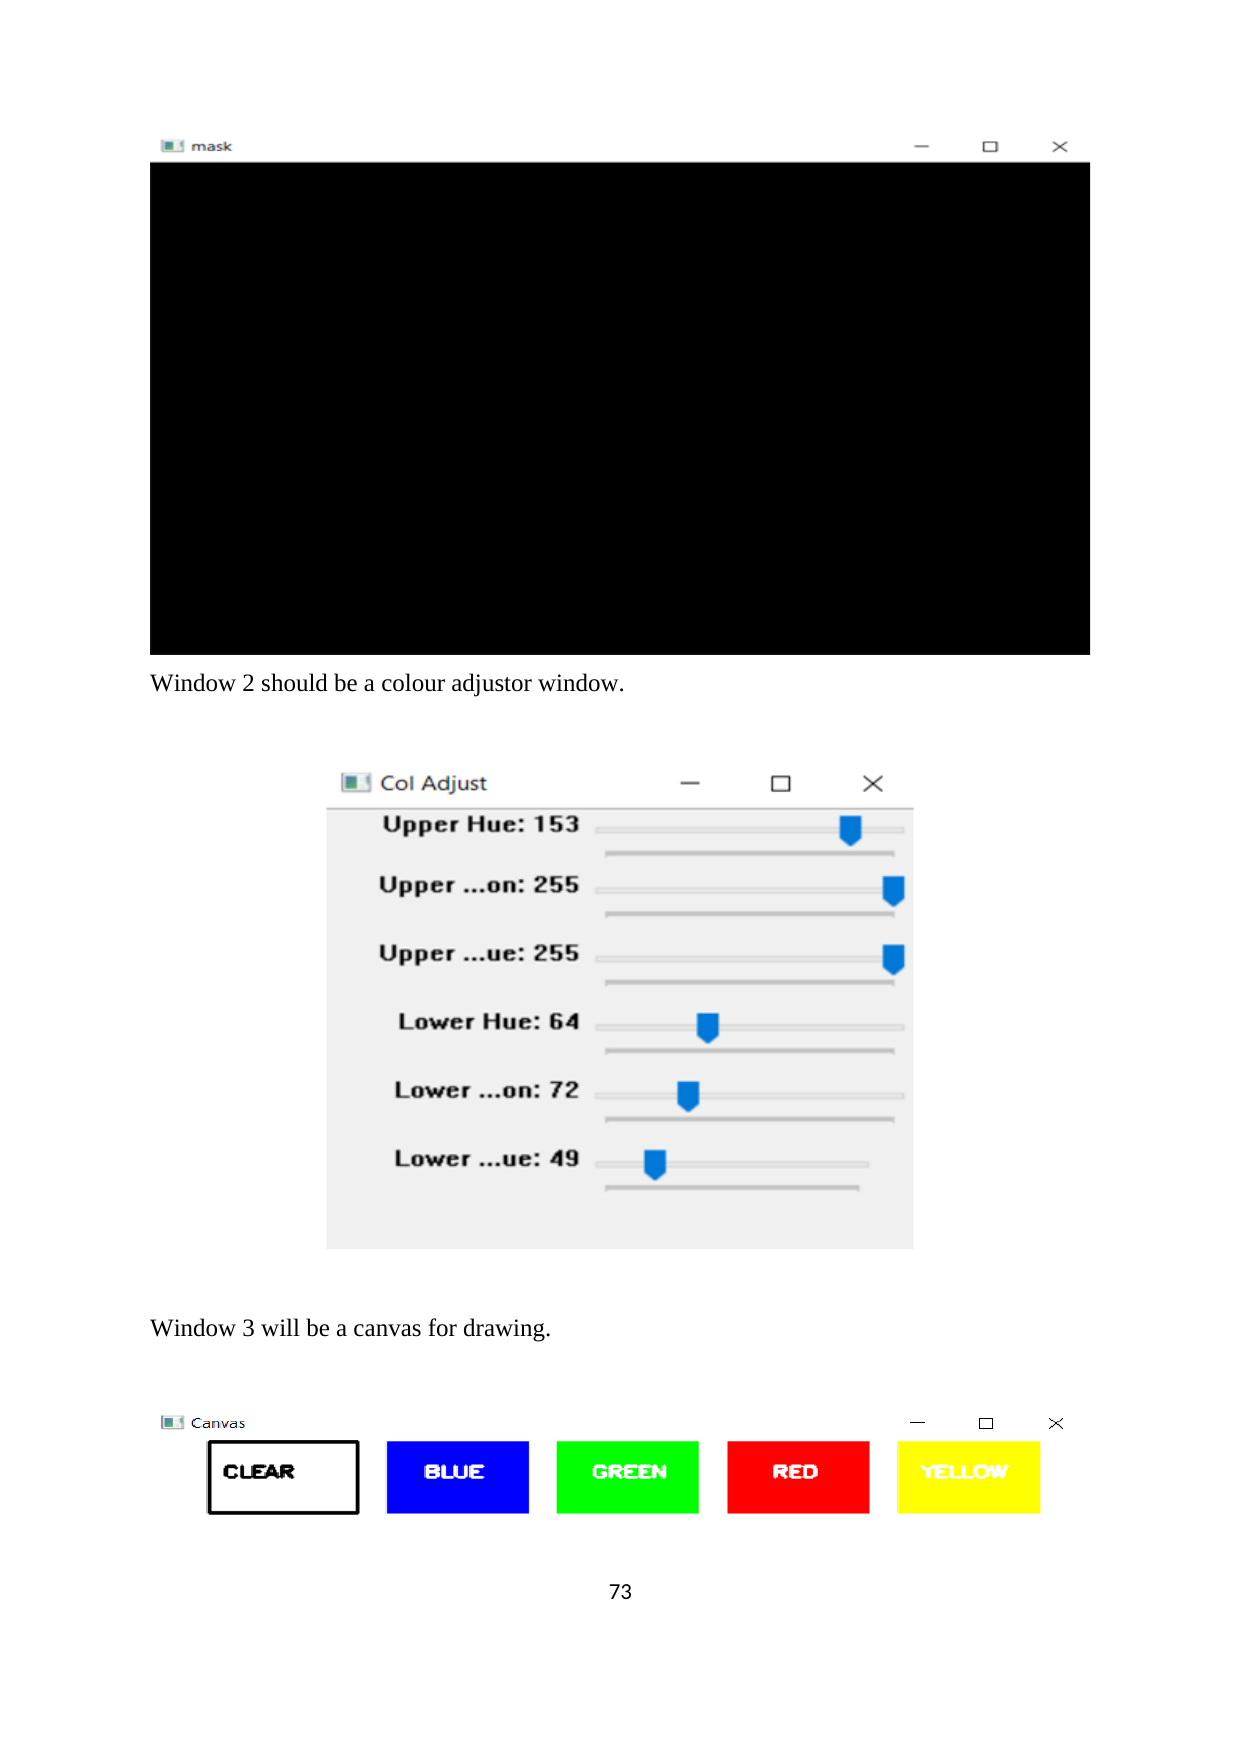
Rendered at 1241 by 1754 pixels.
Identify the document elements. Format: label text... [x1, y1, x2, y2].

picture [150, 132, 1091, 655]
picture [150, 1406, 1091, 1565]
text Window 2 should be a colour adjustor window. [150, 668, 1090, 697]
text Window 3 will be a canvas for drawing. [150, 1313, 1090, 1342]
picture [326, 761, 914, 1249]
